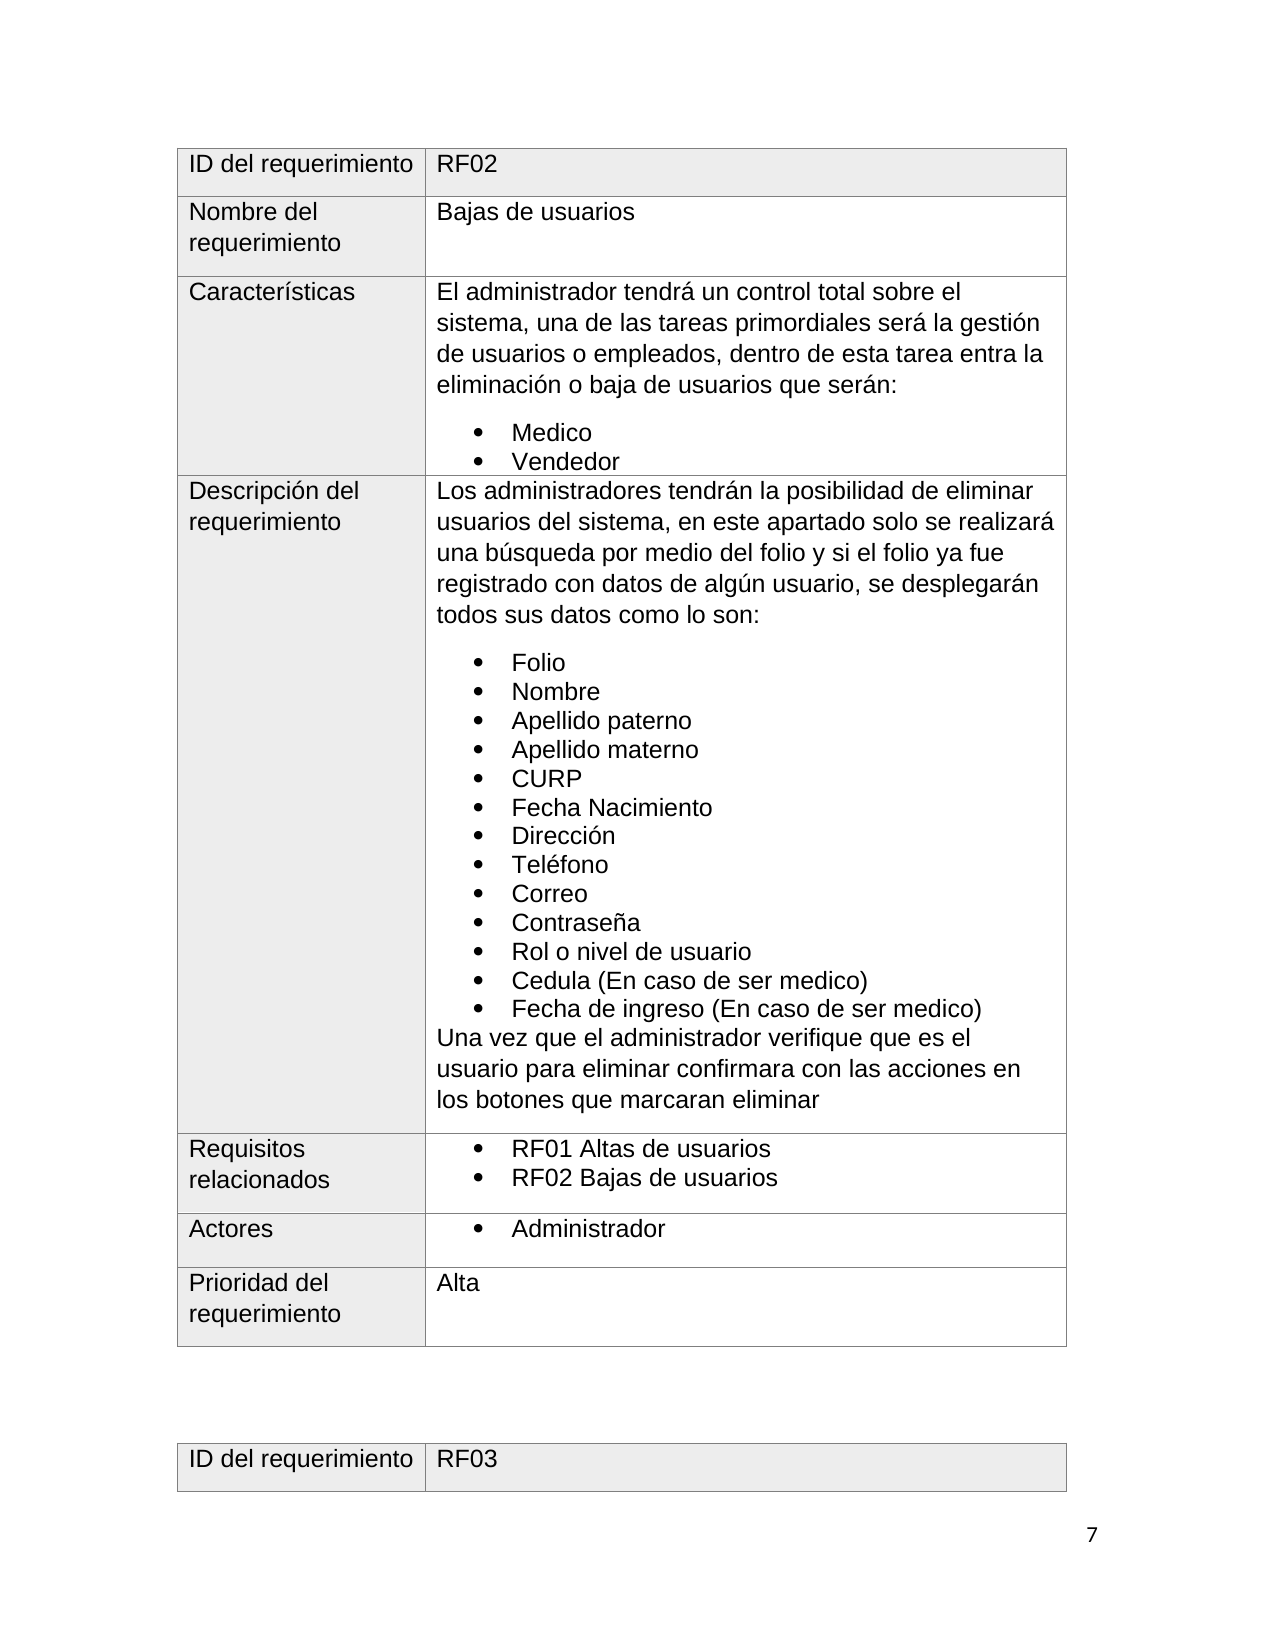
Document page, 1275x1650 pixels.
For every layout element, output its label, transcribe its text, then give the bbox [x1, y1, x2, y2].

table_cell RF01 Altas de usuarios RF02 Bajas de usuarios [426, 1134, 1066, 1212]
table_cell Descripción del requerimiento [178, 476, 425, 1133]
table_header RF02 [426, 149, 1066, 196]
table_cell Prioridad del requerimiento [178, 1268, 425, 1346]
table_cell Los administradores tendrán la posibilidad de eliminar usuarios del sistema, en este apartado solo se realizará una búsqueda por medio del folio y si el folio ya fue registrado con datos de algún usuario, se desplegarán todos sus datos como lo son: Folio Nombre Apellido paterno Apellido materno CURP Fecha Nacimiento Dirección Teléfono Correo Contraseña Rol o nivel de usuario Cedula (En caso de ser medico) Fecha de ingreso (En caso de ser medico) Una vez que el administrador verifique que es el usuario para eliminar confirmara con las acciones en los botones que marcaran eliminar [426, 476, 1066, 1133]
table_cell Requisitos relacionados [178, 1134, 425, 1212]
table_cell Características [178, 277, 425, 475]
table_cell Bajas de usuarios [426, 197, 1066, 276]
table_header ID del requerimiento [178, 1444, 425, 1491]
table_header RF03 [426, 1444, 1066, 1491]
table_cell El administrador tendrá un control total sobre el sistema, una de las tareas primordiales será la gestión de usuarios o empleados, dentro de esta tarea entra la eliminación o baja de usuarios que serán: Medico Vendedor [426, 277, 1066, 475]
table_header ID del requerimiento [178, 149, 425, 196]
table_cell Nombre del requerimiento [178, 197, 425, 276]
table_cell Administrador [426, 1214, 1066, 1267]
table_cell Alta [426, 1268, 1066, 1346]
table_cell Actores [178, 1214, 425, 1267]
